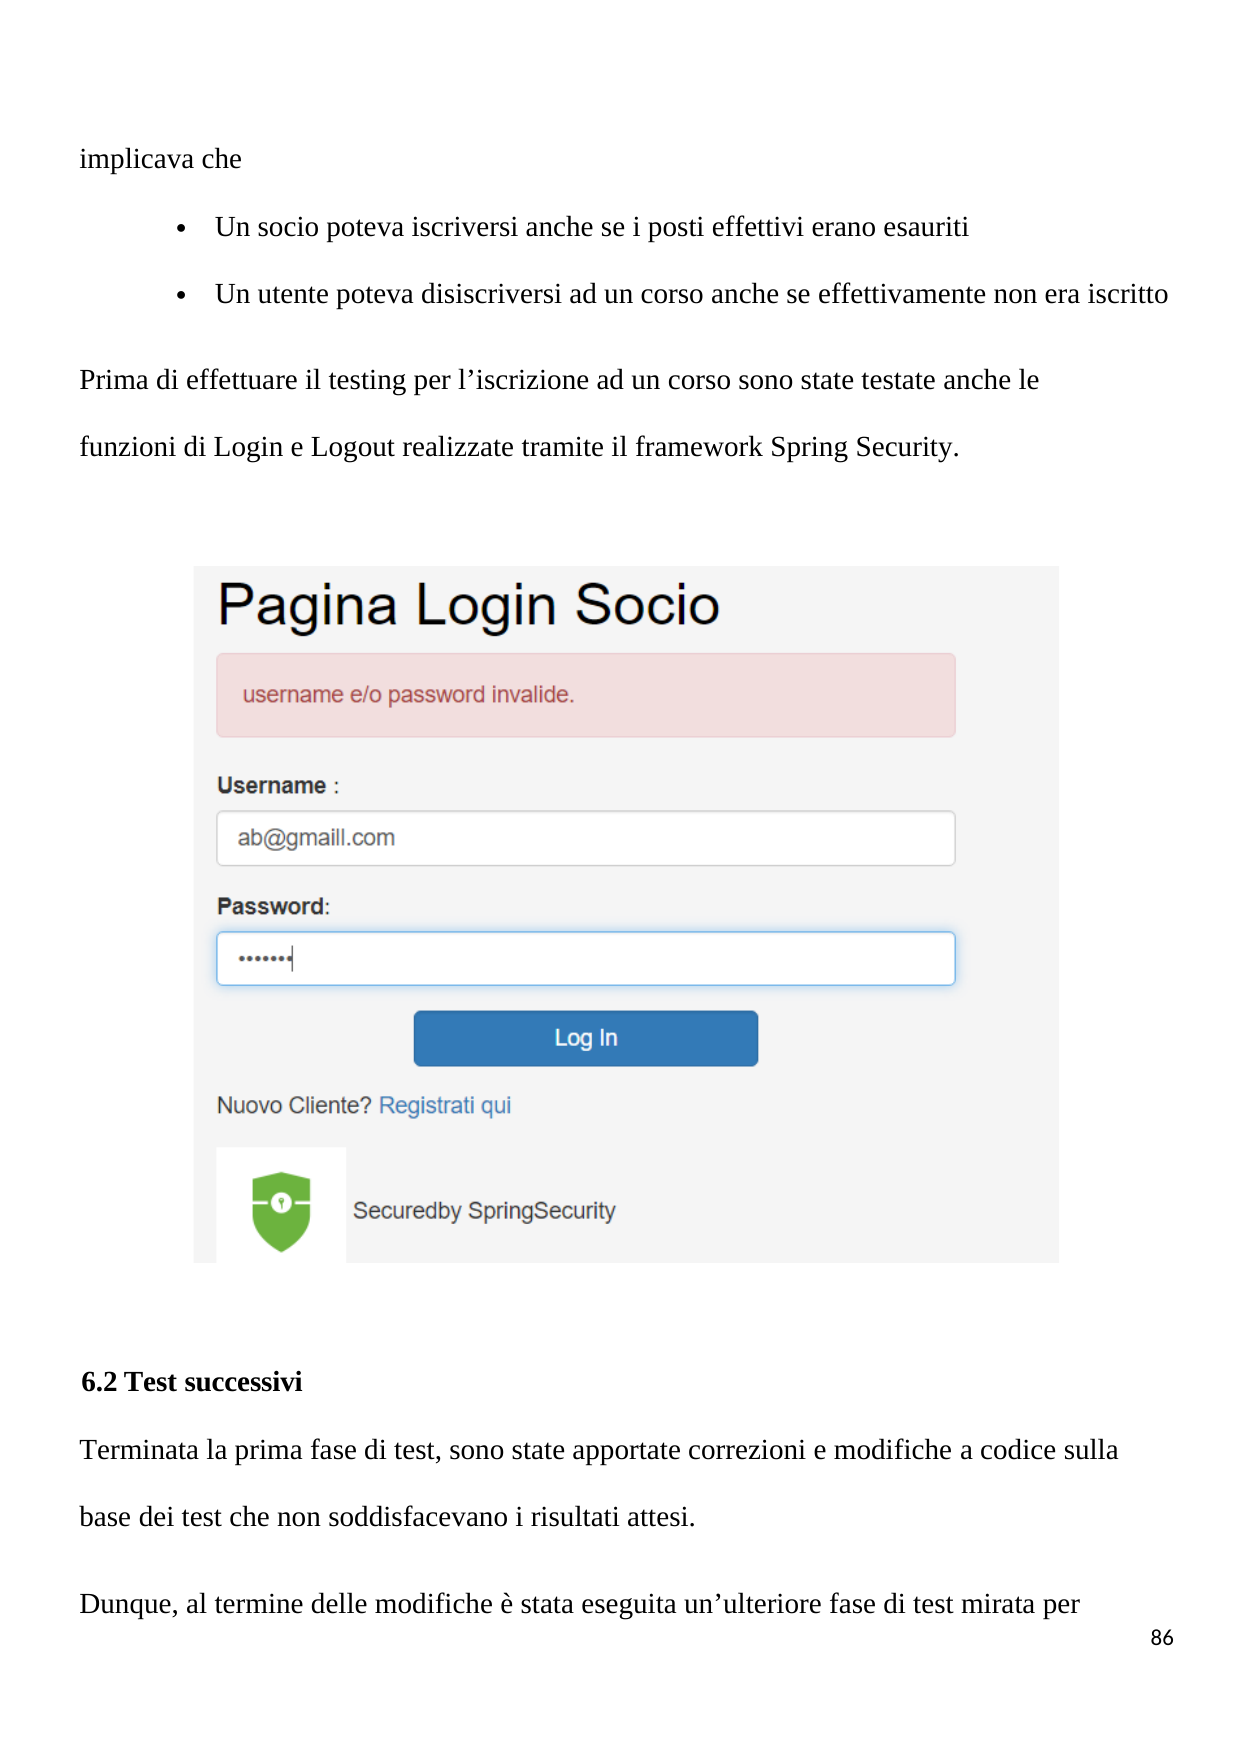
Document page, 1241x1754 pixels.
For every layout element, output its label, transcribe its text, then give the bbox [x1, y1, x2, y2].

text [79, 1586, 1121, 1620]
list Un socio poteva iscriversi anche se i posti effettivi erano esauriti [177, 209, 1173, 242]
text Prima di effettuare il testing per l’iscrizione ad un corso sono state testate anche le funzioni di Login e Logout realizzate tramite il framework Spring Security. [79, 362, 1086, 463]
text Terminata la prima fase di test, sono state apportate correzioni e modifiche a codice sulla base dei test che non soddisfacevano i risultati attesi. [79, 1432, 1151, 1532]
picture [193, 566, 1060, 1263]
list Un utente poteva disiscriversi ad un corso anche se effettivamente non era iscritto [177, 276, 1173, 309]
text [79, 142, 1125, 175]
